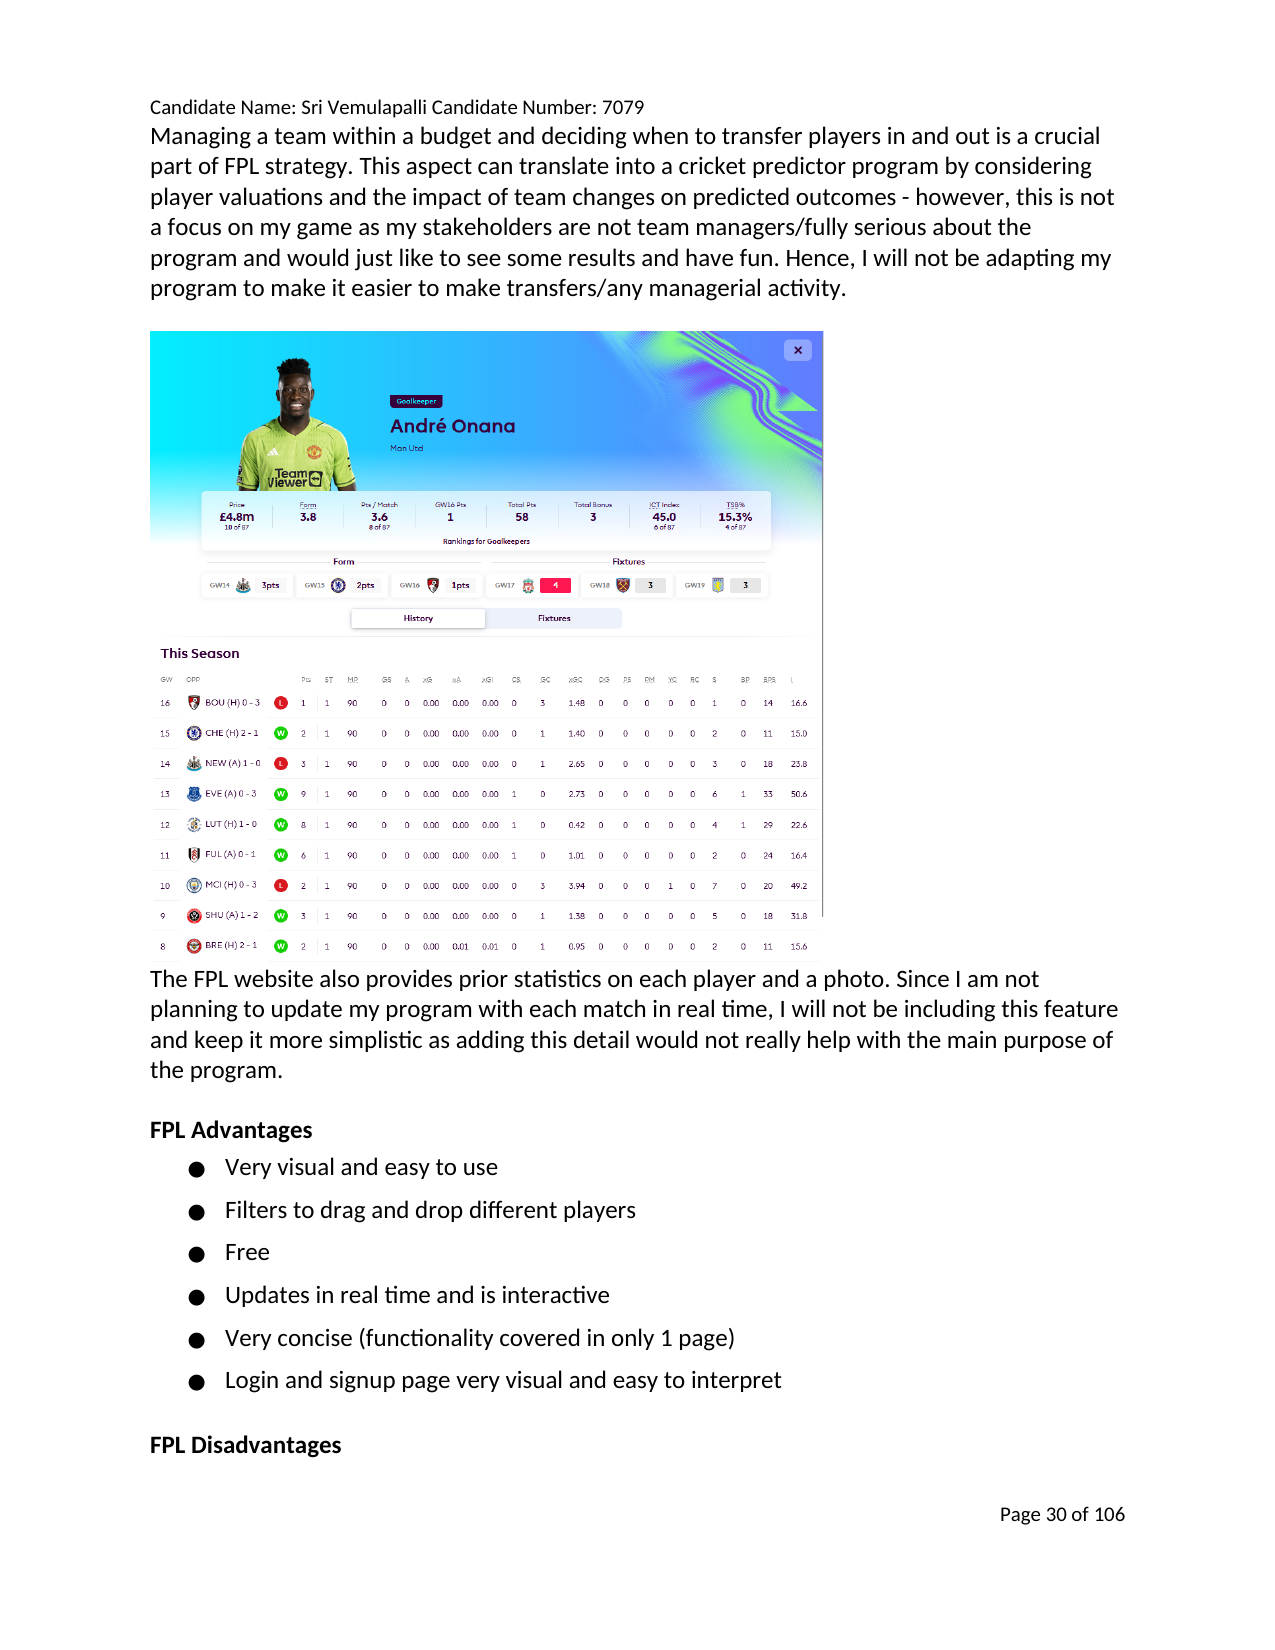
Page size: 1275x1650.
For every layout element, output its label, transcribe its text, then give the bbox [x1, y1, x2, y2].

picture [150, 331, 824, 964]
list Free [187, 1230, 1125, 1273]
text FPL Disadvantages [150, 1429, 1125, 1460]
list Updates in real time and is interactive [187, 1273, 1125, 1315]
text Managing a team within a budget and deciding when to transfer players in and out is a crucial part of FPL strategy. This aspect can translate into a cricket predictor program by considering player valuations and the impact of team changes on predicted outcomes - however, this is not a focus on my game as my stakeholders are not team managers/fully serious about the program and would just like to see some results and have fun. Hence, I will not be adapting my program to make it easier to make transfers/any managerial activity. [150, 120, 1125, 303]
list Very visual and easy to use [187, 1144, 1125, 1187]
list Login and signup page very visual and easy to interpret [187, 1358, 1125, 1401]
list Very concise (functionality covered in only 1 page) [187, 1315, 1125, 1358]
text FPL Advantages [150, 1114, 1125, 1144]
text The FPL website also provides prior statistics on each player and a photo. Since I am not planning to update my program with each match in real time, I will not be including this feature and keep it more simplistic as adding this detail would not really help with the main purpose of the program. [150, 963, 1125, 1085]
list Filters to drag and drop different players [187, 1187, 1125, 1230]
